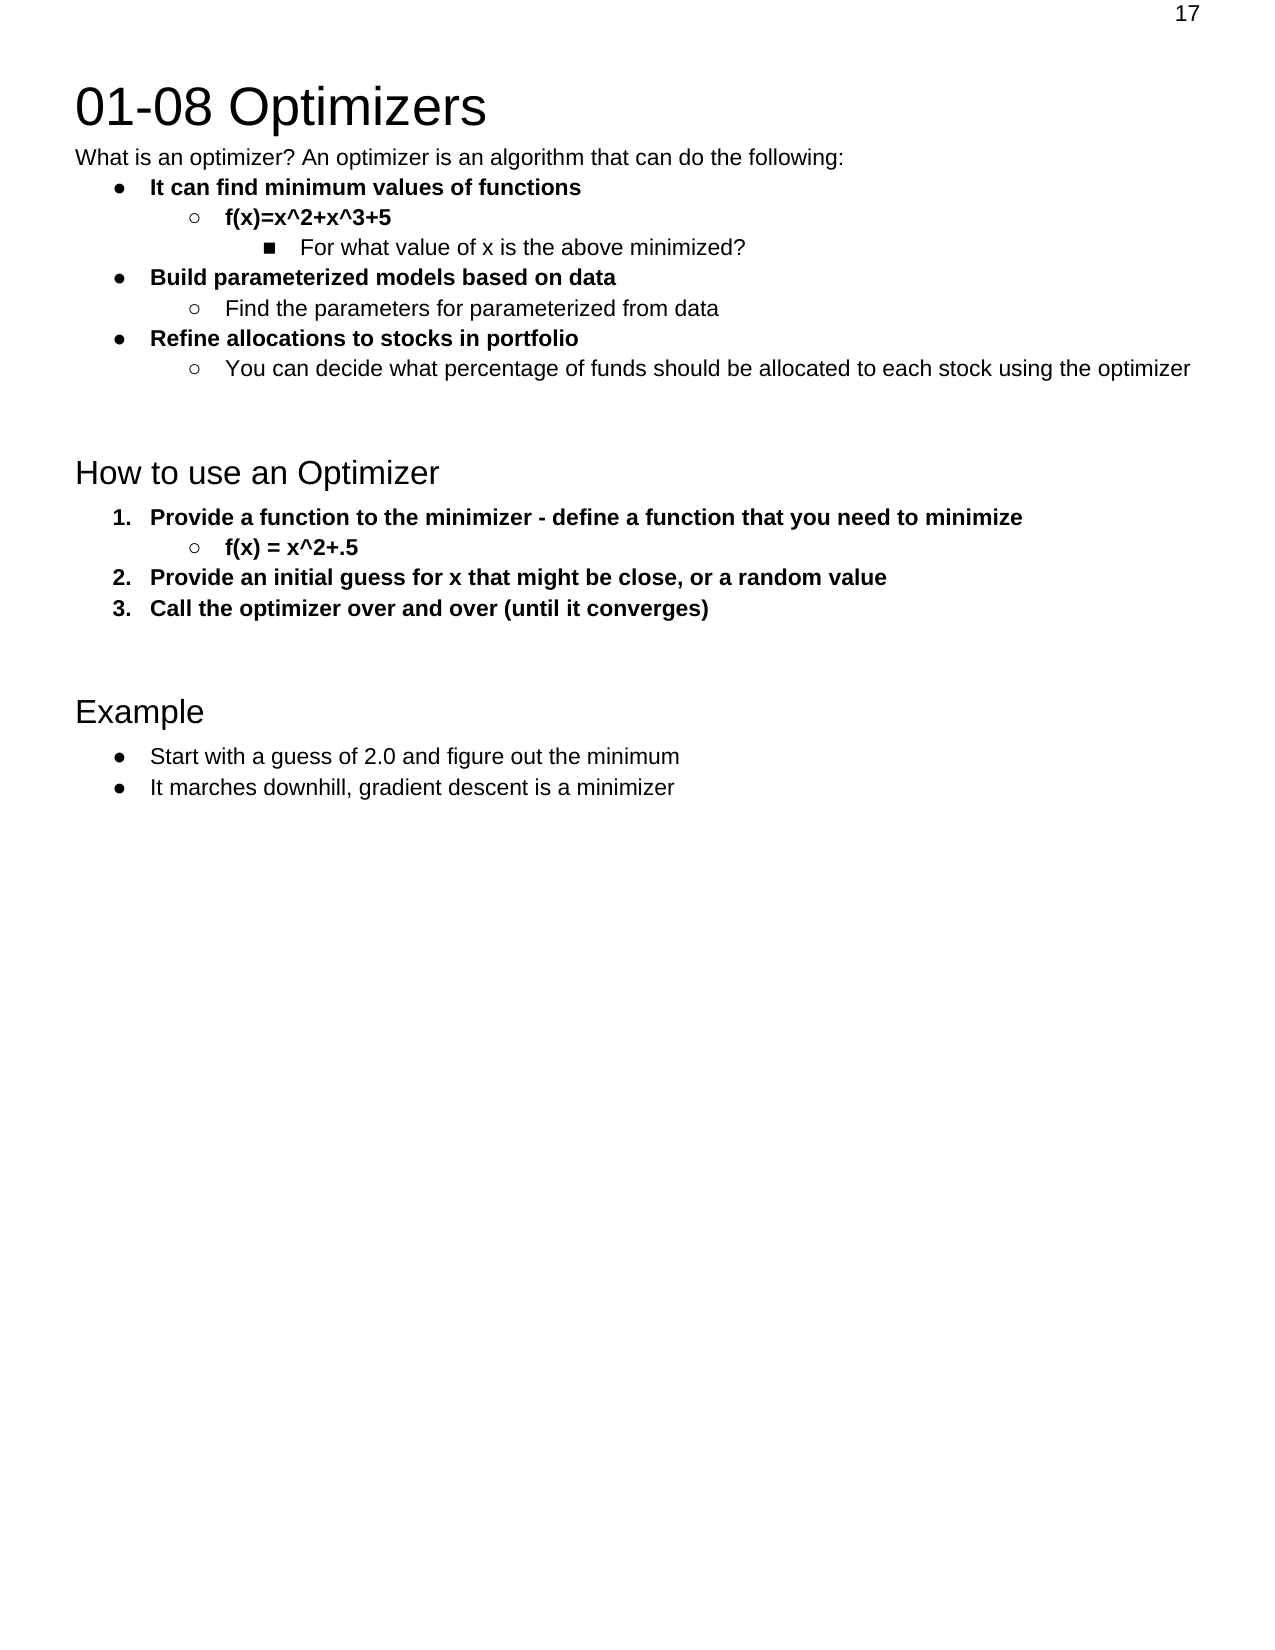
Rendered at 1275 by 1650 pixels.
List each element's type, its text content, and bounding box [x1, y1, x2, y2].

list Find the parameters for parameterized from data [187, 294, 1200, 321]
list It can find minimum values of functions [112, 174, 1200, 200]
list Provide an initial guess for x that might be close, or a random value [112, 564, 1200, 591]
list f(x)=x^2+x^3+5 [187, 204, 1200, 230]
list Call the optimizer over and over (until it converges) [112, 594, 1200, 621]
text What is an optimizer? An optimizer is an algorithm that can do the following: [75, 143, 1200, 170]
title 01-08 Optimizers [75, 75, 1200, 137]
list Provide a function to the minimizer - define a function that you need to minimize [112, 504, 1200, 530]
list Build parameterized models based on data [112, 264, 1200, 291]
list You can decide what percentage of funds should be allocated to each stock using the optimizer [187, 355, 1200, 381]
list Start with a guess of 2.0 and figure out the minimum [112, 743, 1200, 770]
subtitle Example [75, 692, 1200, 731]
list It marches downhill, gradient descent is a minimizer [112, 773, 1200, 800]
list Refine allocations to stocks in portfolio [112, 325, 1200, 351]
subtitle How to use an Optimizer [75, 453, 1200, 491]
list For what value of x is the above minimized? [262, 234, 1200, 261]
list f(x) = x^2+.5 [187, 534, 1200, 560]
